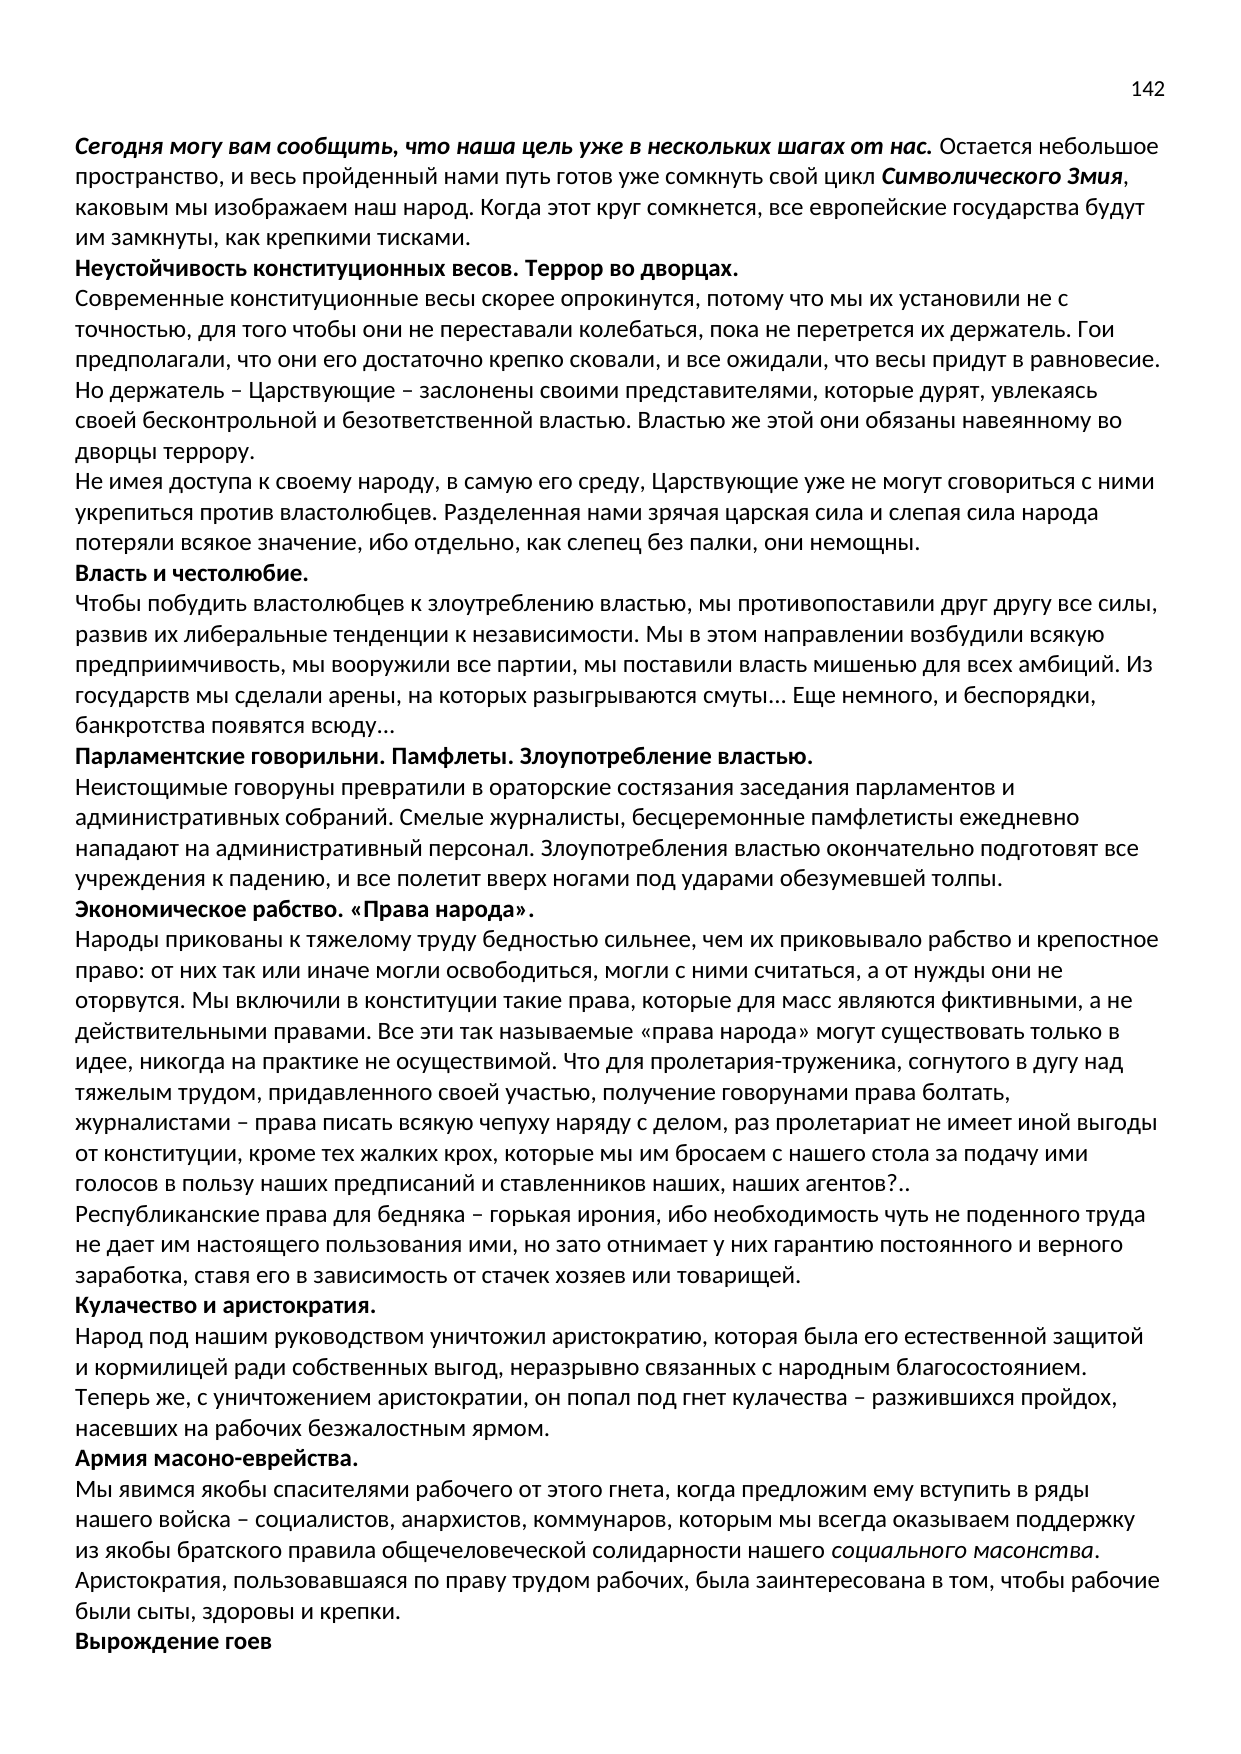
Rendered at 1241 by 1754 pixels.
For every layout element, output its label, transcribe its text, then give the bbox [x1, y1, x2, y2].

text Экономическое рабство. «Права народа». [75, 893, 1165, 923]
text Народы прикованы к тяжелому труду бедностью сильнее, чем их приковывало рабство и крепостное право: от них так или иначе могли освободиться, могли с ними считаться, а от нужды они не оторвутся. Мы включили в конституции такие права, которые для масс являются фиктивными, а не действительными правами. Все эти так называемые «права народа» могут существовать только в идее, никогда на практике не осуществимой. Что для пролетария-труженика, согнутого в дугу над тяжелым трудом, придавленного своей участью, получение говорунами права болтать, журналистами – права писать всякую чепуху наряду с делом, раз пролетариат не имеет иной выгоды [75, 923, 1165, 1137]
text и кормилицей ради собственных выгод, неразрывно связанных с народным благосостоянием. Теперь же, с уничтожением аристократии, он попал под гнет кулачества – разжившихся пройдох, насевших на рабочих безжалостным ярмом. [75, 1351, 1165, 1442]
text Власть и честолюбие. [75, 557, 1165, 588]
text от конституции, кроме тех жалких крох, которые мы им бросаем с нашего стола за подачу ими голосов в пользу наших предписаний и ставленников наших, наших агентов?.. [75, 1137, 1165, 1198]
text Не имея доступа к своему народу, в самую его среду, Царствующие уже не могут сговориться с ними укрепиться против властолюбцев. Разделенная нами зрячая царская сила и слепая сила народа потеряли всякое значение, ибо отдельно, как слепец без палки, они немощны. [75, 466, 1165, 557]
text Сегодня могу вам сообщить, что наша цель уже в нескольких шагах от нас. Остается небольшое пространство, и весь пройденный нами путь готов уже сомкнуть свой цикл Символического Змия, каковым мы изображаем наш народ. Когда этот круг сомкнется, все европейские государства будут им замкнуты, как крепкими тисками. [75, 130, 1165, 252]
text Неустойчивость конституционных весов. Террор во дворцах. [75, 252, 1165, 282]
text Чтобы побудить властолюбцев к злоутреблению властью, мы противопоставили друг другу все силы, развив их либеральные тенденции к независимости. Мы в этом направлении возбудили всякую предприимчивость, мы вооружили все партии, мы поставили власть мишенью для всех амбиций. Из государств мы сделали арены, на которых разыгрываются смуты... Еще немного, и беспорядки, банкротства появятся всюду... [75, 588, 1165, 740]
text Народ под нашим руководством уничтожил аристократию, которая была его естественной защитой [75, 1320, 1165, 1351]
text были сыты, здоровы и крепки. [75, 1595, 1165, 1625]
text Кулачество и аристократия. [75, 1289, 1165, 1320]
text Парламентские говорильни. Памфлеты. Злоупотребление властью. [75, 740, 1165, 771]
text Вырождение гоев [75, 1625, 1165, 1656]
text Республиканские права для бедняка – горькая ирония, ибо необходимость чуть не поденного труда не дает им настоящего пользования ими, но зато отнимает у них гарантию постоянного и верного заработка, ставя его в зависимость от стачек хозяев или товарищей. [75, 1198, 1165, 1289]
text Мы явимся якобы спасителями рабочего от этого гнета, когда предложим ему вступить в ряды нашего войска – социалистов, анархистов, коммунаров, которым мы всегда оказываем поддержку из якобы братского правила общечеловеческой солидарности нашего социального масонства. Аристократия, пользовавшаяся по праву трудом рабочих, была заинтересована в том, чтобы рабочие [75, 1473, 1165, 1595]
text своей бесконтрольной и безответственной властью. Властью же этой они обязаны навеянному во дворцы террору. [75, 404, 1165, 466]
text Современные конституционные весы скорее опрокинутся, потому что мы их установили не с точностью, для того чтобы они не переставали колебаться, пока не перетрется их держатель. Гои предполагали, что они его достаточно крепко сковали, и все ожидали, что весы придут в равновесие. Но держатель – Царствующие – заслонены своими представителями, которые дурят, увлекаясь [75, 282, 1165, 404]
text Неистощимые говоруны превратили в ораторские состязания заседания парламентов и административных собраний. Смелые журналисты, бесцеремонные памфлетисты ежедневно нападают на административный персонал. Злоупотребления властью окончательно подготовят все учреждения к падению, и все полетит вверх ногами под ударами обезумевшей толпы. [75, 771, 1165, 893]
text Армия масоно-еврейства. [75, 1442, 1165, 1473]
